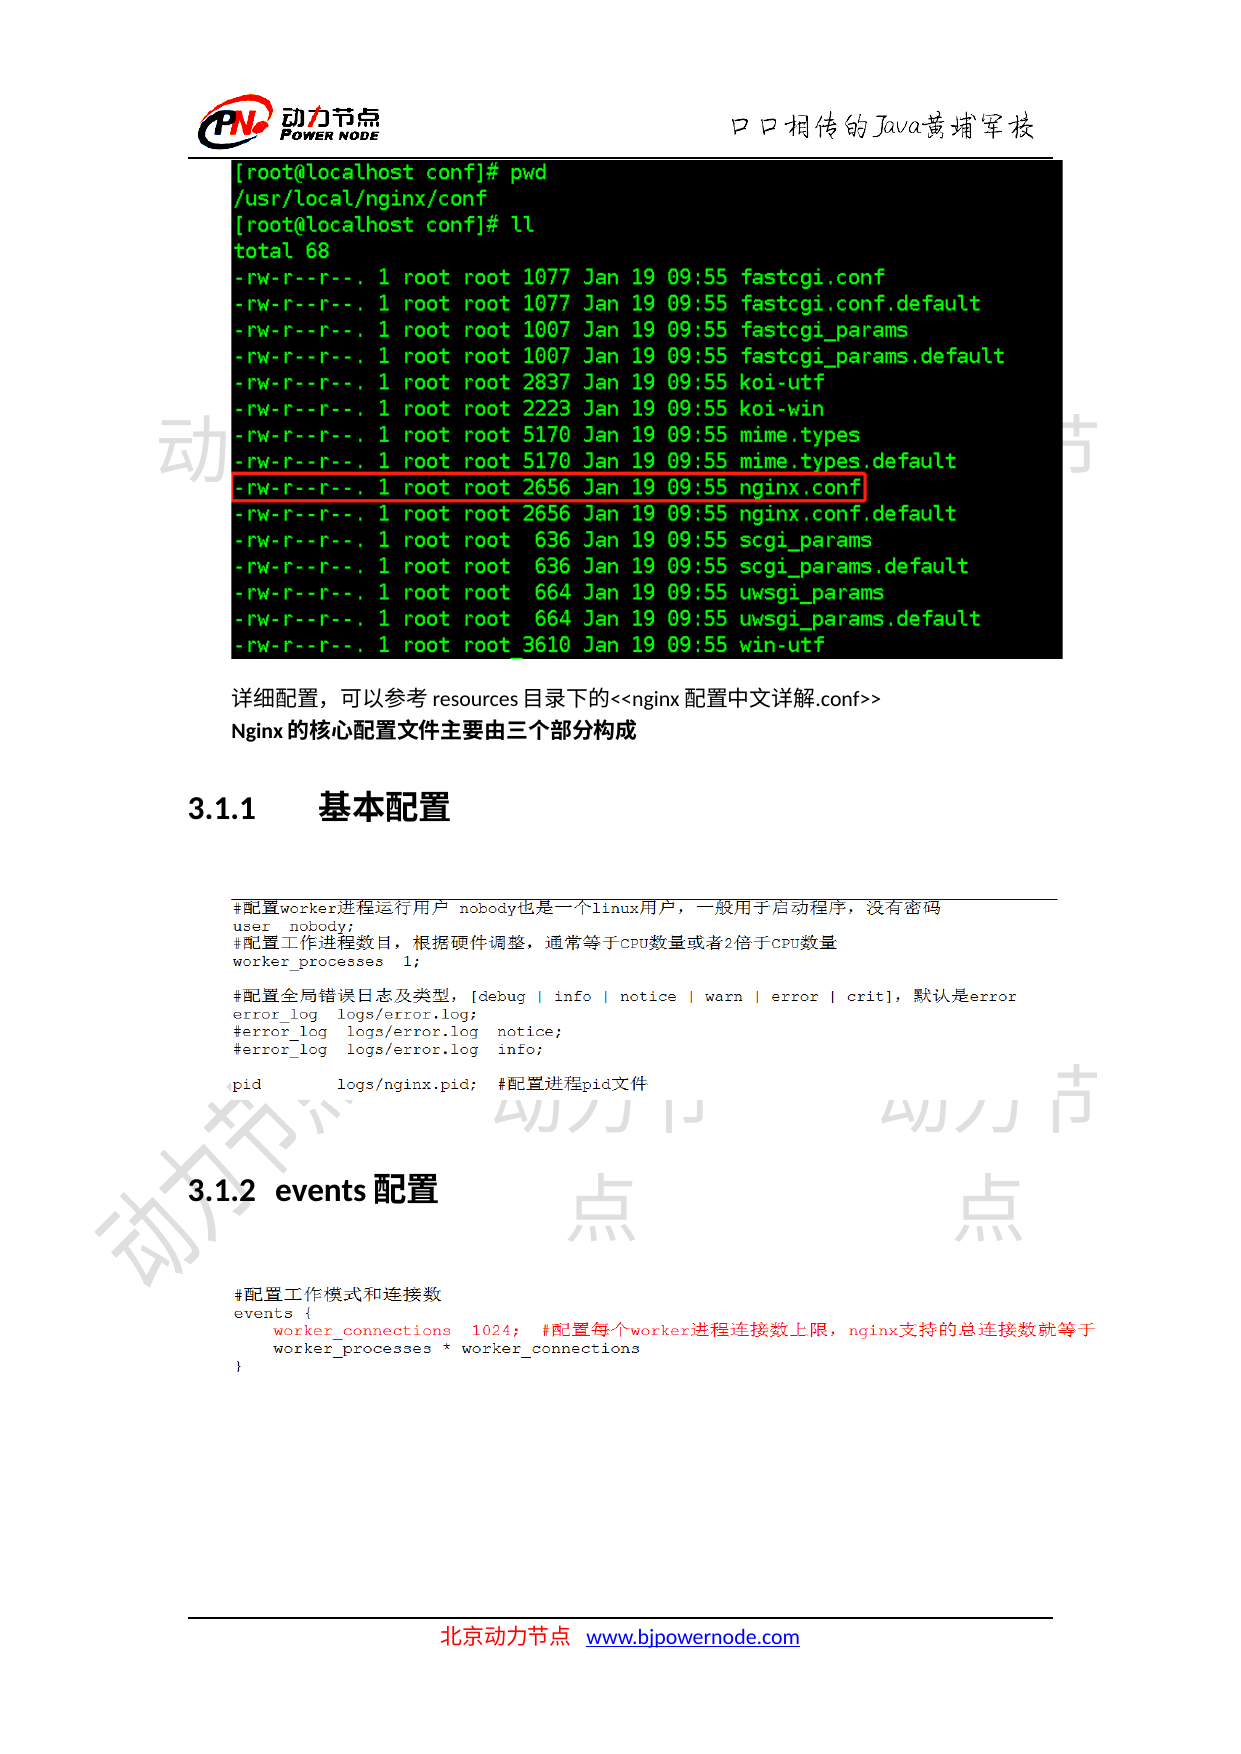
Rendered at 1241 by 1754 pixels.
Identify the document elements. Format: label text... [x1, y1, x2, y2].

picture [187, 88, 1053, 155]
subtitle 基本配置 [187, 773, 1053, 838]
text 详细配置，可以参考resources目录下的<<nginx配置中文详解.conf>> [231, 681, 1053, 713]
text Nginx的核心配置文件主要由三个部分构成 [187, 713, 1053, 746]
picture [231, 160, 1063, 659]
picture [231, 1281, 1097, 1382]
subtitle events配置 [187, 1154, 1053, 1219]
picture [231, 899, 1058, 1100]
